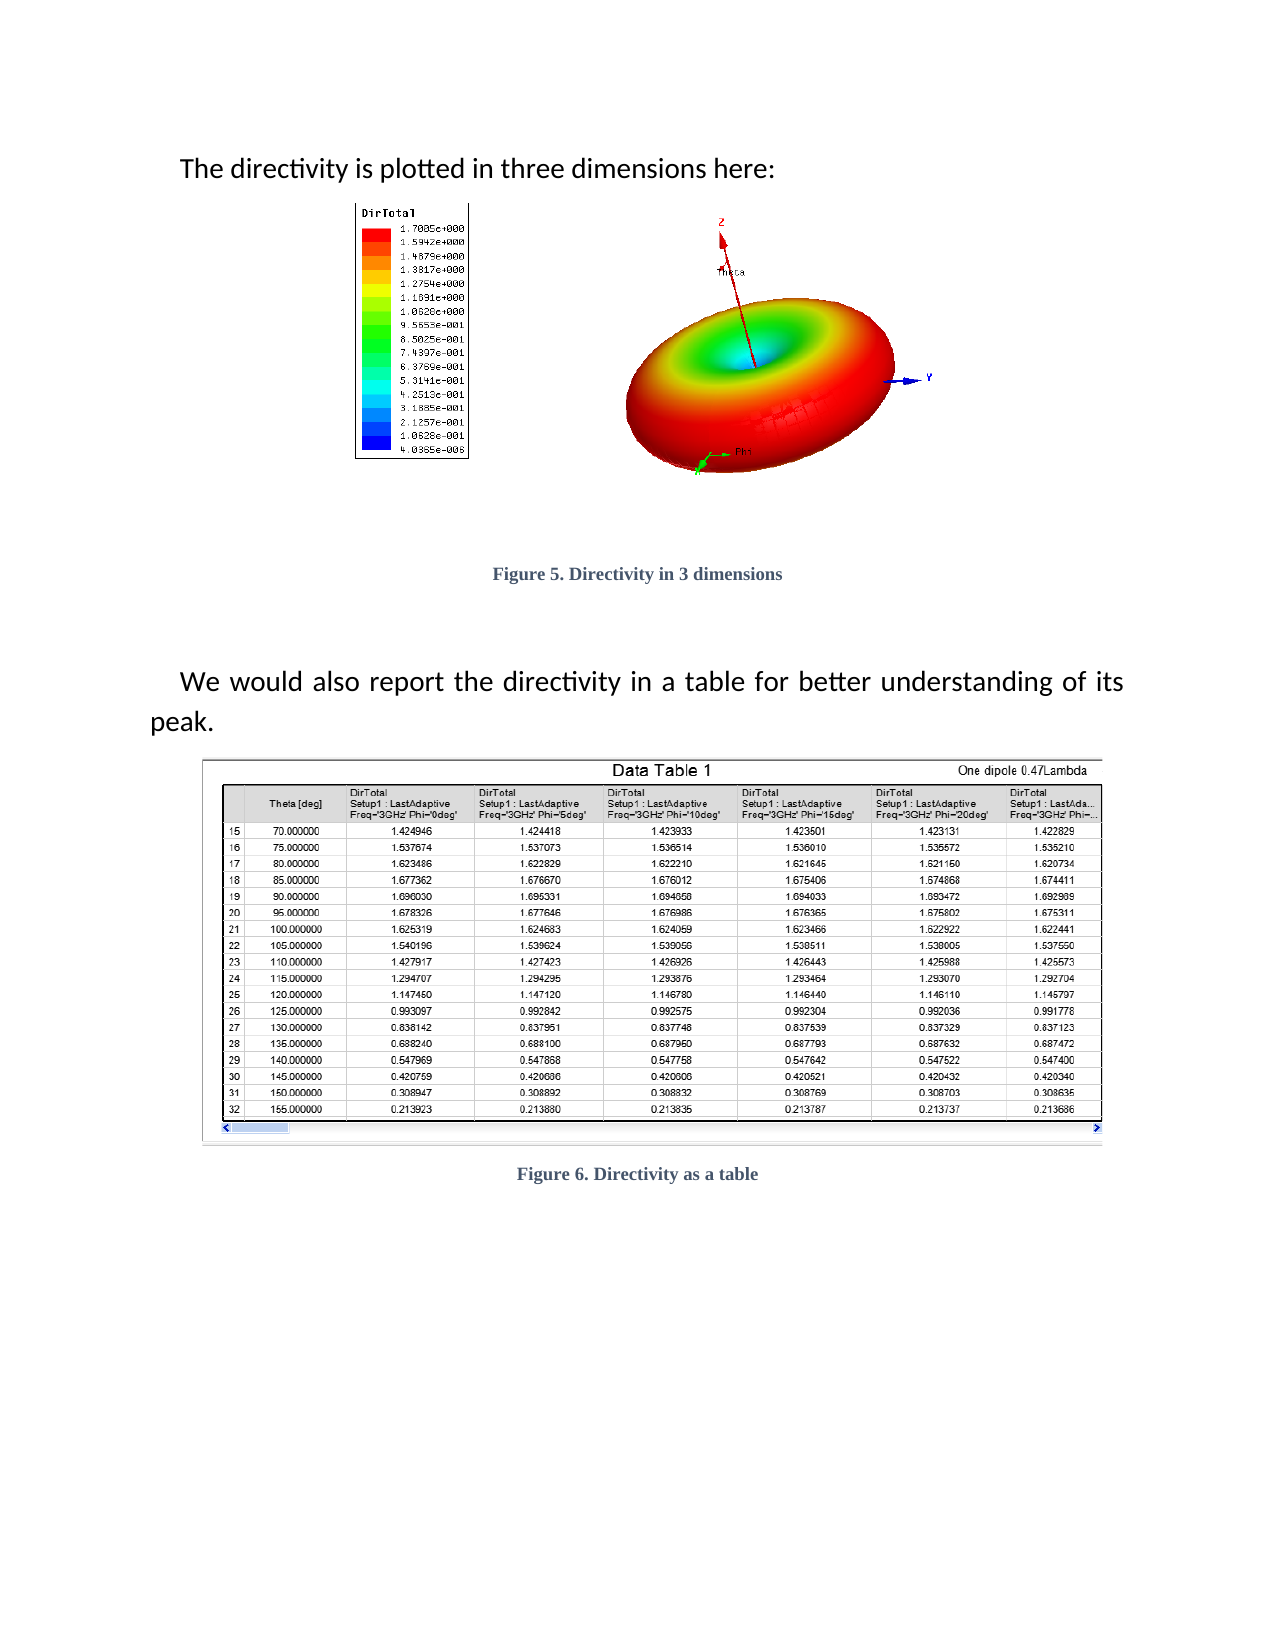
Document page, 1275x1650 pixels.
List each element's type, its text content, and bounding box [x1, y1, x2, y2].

text The directivity is plotted in three dimensions here: [150, 150, 1125, 186]
picture [352, 203, 953, 545]
picture [202, 757, 1103, 1146]
text We would also report the directivity in a table for better understanding of its peak. [150, 663, 1125, 739]
